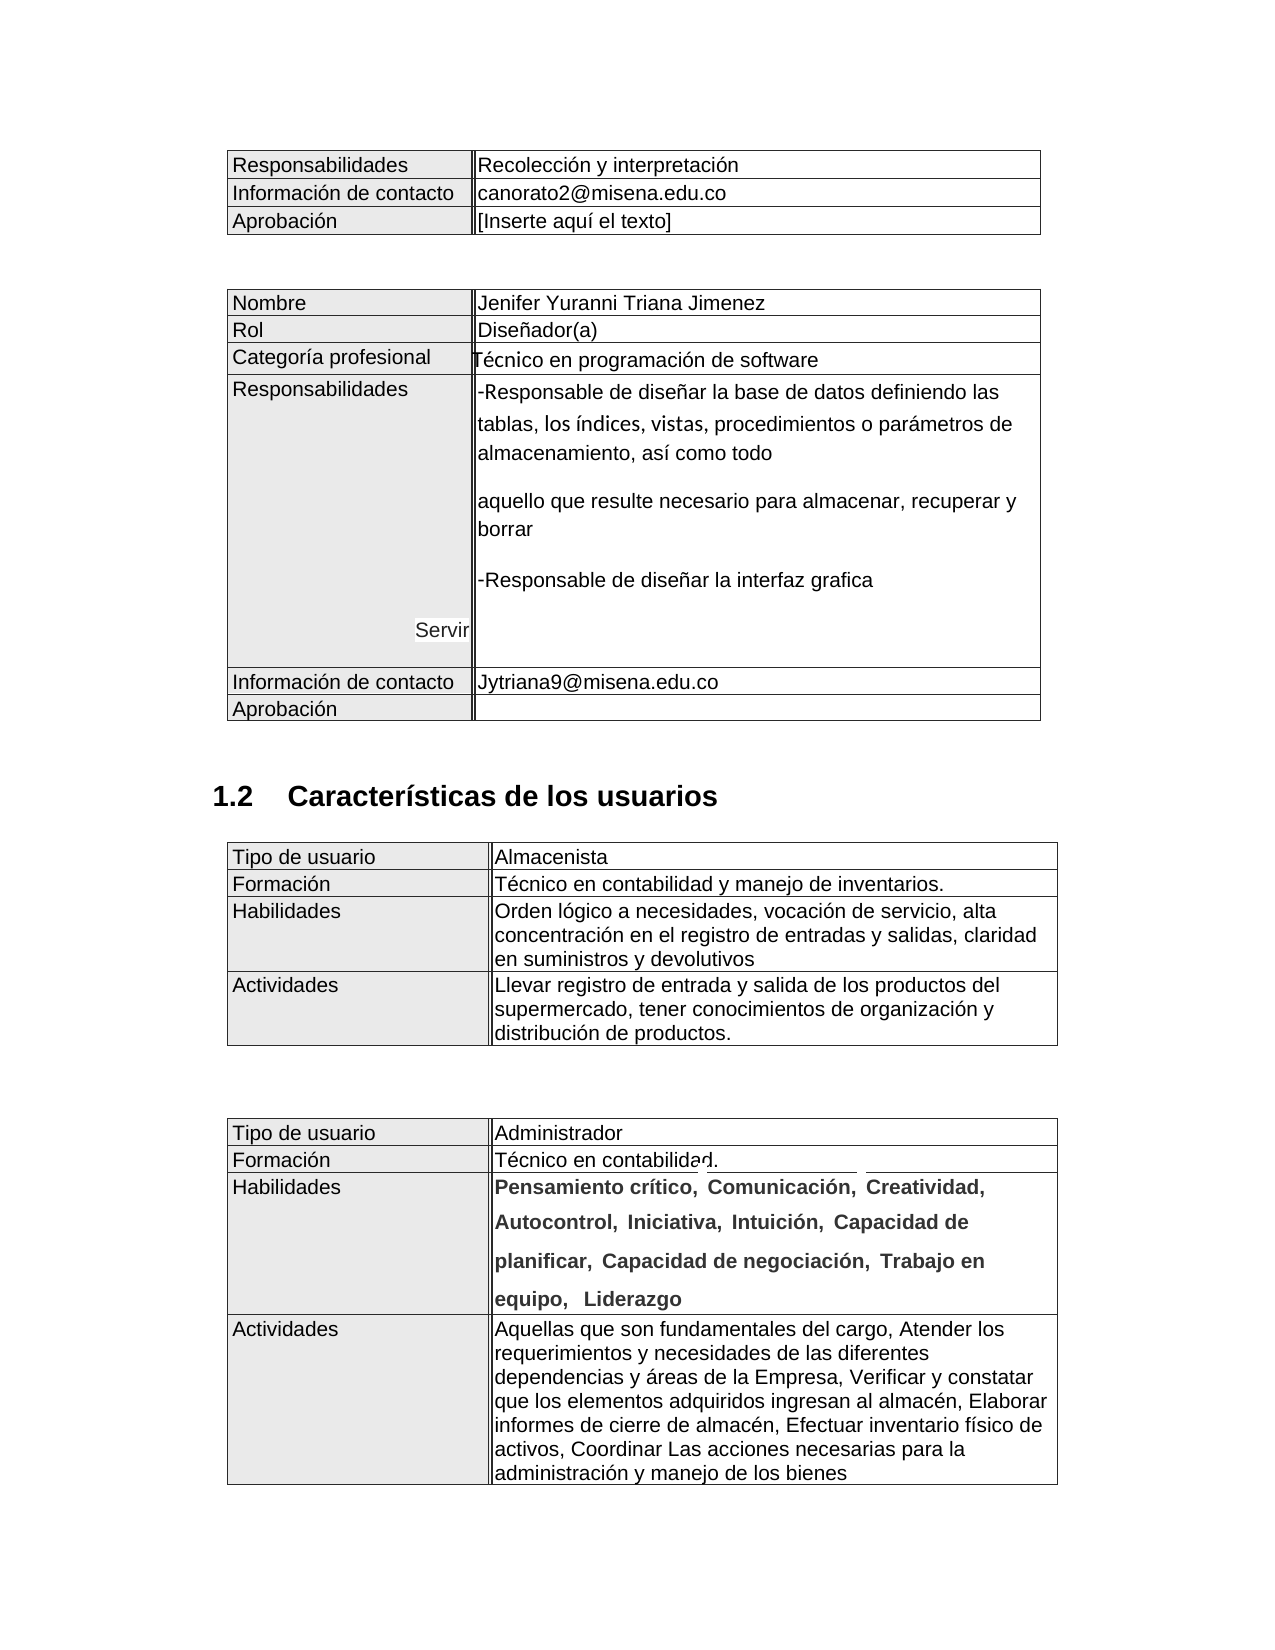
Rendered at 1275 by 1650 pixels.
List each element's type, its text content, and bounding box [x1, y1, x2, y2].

table_cell Responsabilidades [228, 151, 471, 178]
table_cell [476, 695, 1040, 720]
table_cell Técnico en programación de software [476, 343, 1040, 374]
table_cell [476, 207, 1040, 234]
subtitle Características de los usuarios [212, 778, 1125, 812]
table_header Nombre [228, 290, 471, 315]
table_cell Aprobación [228, 695, 471, 720]
table_cell Información de contacto [228, 179, 471, 206]
table_cell Técnico en contabilidad y manejo de inventarios. [493, 870, 1057, 896]
table_cell canorato2@misena.edu.co [476, 179, 1040, 206]
table_cell Aquellas que son fundamentales del cargo, Atender los requerimientos y necesidades de las diferentes dependencias y áreas de la Empresa, Verificar y constatar que los elementos adquiridos ingresan al almacén, Elaborar informes de cierre de almacén, Efectuar inventario físico de activos, Coordinar Las acciones necesarias para la administración y manejo de los bienes [493, 1315, 1057, 1484]
table_cell Jytriana9@misena.edu.co [476, 668, 1040, 693]
table_header Tipo de usuario [228, 1119, 488, 1145]
table_cell Categoría profesional [228, 343, 471, 374]
table_cell Formación [228, 870, 488, 896]
table_cell Llevar registro de entrada y salida de los productos del supermercado, tener conocimientos de organización y distribución de productos. [493, 972, 1057, 1045]
table_cell Formación [228, 1146, 488, 1172]
table_cell Rol [228, 316, 471, 342]
table_cell Pensamiento crítico, Comunicación, Creatividad, Autocontrol, Iniciativa, Intuición, Capacidad de planificar, Capacidad de negociación, Trabajo en equipo, Liderazgo [493, 1173, 1057, 1314]
table_cell Actividades [228, 1315, 488, 1484]
table_header Jenifer Yuranni Triana Jimenez [476, 290, 1040, 315]
table_cell Responsabilidades [228, 375, 471, 667]
table_header Administrador [493, 1119, 1057, 1145]
table_header Almacenista [493, 843, 1057, 869]
table_cell -Responsable de diseñar la base de datos definiendo las tablas, los índices, vistas, procedimientos o parámetros de almacenamiento, así como todo aquello que resulte necesario para almacenar, recuperar y borrar -Responsable de diseñar la interfaz grafica Servir [476, 375, 1040, 667]
table_cell Actividades [228, 972, 488, 1045]
table_cell Habilidades [228, 1173, 488, 1314]
table_header Tipo de usuario [228, 843, 488, 869]
table_cell Técnico en contabilidad. [493, 1146, 1057, 1172]
table_cell Recolección y interpretación [476, 151, 1040, 178]
table_cell Habilidades [228, 897, 488, 971]
table_cell Información de contacto [228, 668, 471, 693]
table_cell Orden lógico a necesidades, vocación de servicio, alta concentración en el registro de entradas y salidas, claridad en suministros y devolutivos [493, 897, 1057, 971]
table_cell Diseñador(a) [476, 316, 1040, 342]
table_cell Aprobación [228, 207, 471, 234]
